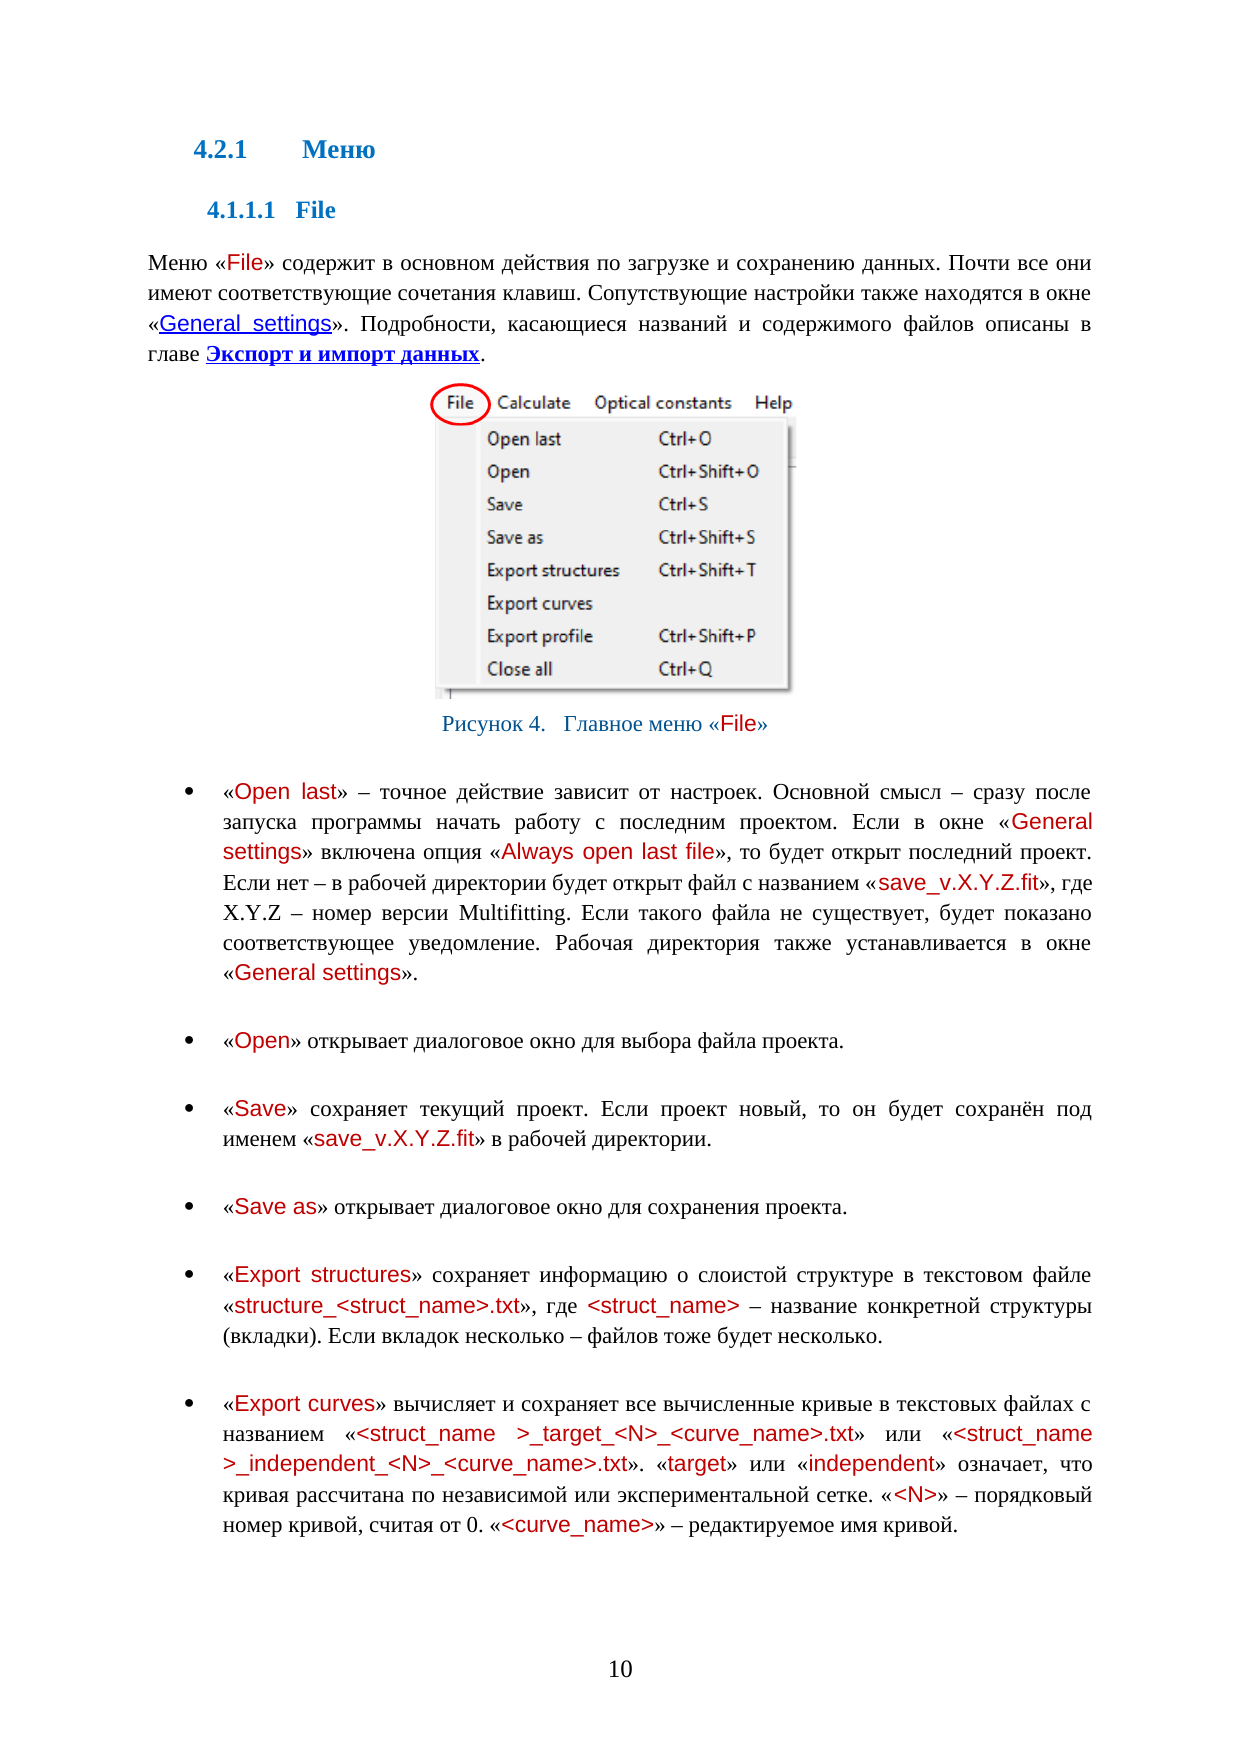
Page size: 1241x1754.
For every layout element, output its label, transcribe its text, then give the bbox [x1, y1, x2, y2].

list «Export curves» вычисляет и сохраняет все вычисленные кривые в текстовых файлах с названием «<struct_name >_target_<N>_<curve_name>.txt» или «<struct_name >_independent_<N>_<curve_name>.txt». «target» или «independent» означает, что кривая рассчитана по независимой или экспериментальной сетке. «<N>» – порядковый номер кривой, считая от 0. «<curve_name>» – редактируемое имя кривой. [185, 1389, 1093, 1537]
list «Open» открывает диалоговое окно для выбора файла проекта. [185, 1027, 1093, 1054]
text Меню «File» содержит в основном действия по загрузке и сохранению данных. Почти все они имеют соответствующие сочетания клавиш. Сопутствующие настройки также находятся в окне «General settings». Подробности, касающиеся названий и содержимого файлов описаны в главе Экспорт и импорт данных. [148, 249, 1093, 366]
list «Open last» – точное действие зависит от настроек. Основной смысл – сразу после запуска программы начать работу с последним проектом. Если в окне «General settings» включена опция «Always open last file», то будет открыт последний проект. Если нет – в рабочей директории будет открыт файл с названием «save_v.X.Y.Z.fit», где X.Y.Z – номер версии Multifitting. Если такого файла не существует, будет показано соответствующее уведомление. Рабочая директория также устанавливается в окне «General settings». [185, 778, 1093, 986]
list «Export structures» сохраняет информацию о слоистой структуре в текстовом файле «structure_<struct_name>.txt», где <struct_name> – название конкретной структуры (вкладки). Если вкладок несколько – файлов тоже будет несколько. [185, 1261, 1093, 1348]
list «Save as» открывает диалоговое окно для сохранения проекта. [185, 1193, 1093, 1220]
subtitle File [207, 195, 1093, 224]
picture [430, 383, 797, 699]
subtitle Меню [193, 133, 1093, 164]
list «Save» сохраняет текущий проект. Если проект новый, то он будет сохранён под именем «save_v.X.Y.Z.fit» в рабочей директории. [185, 1095, 1093, 1152]
